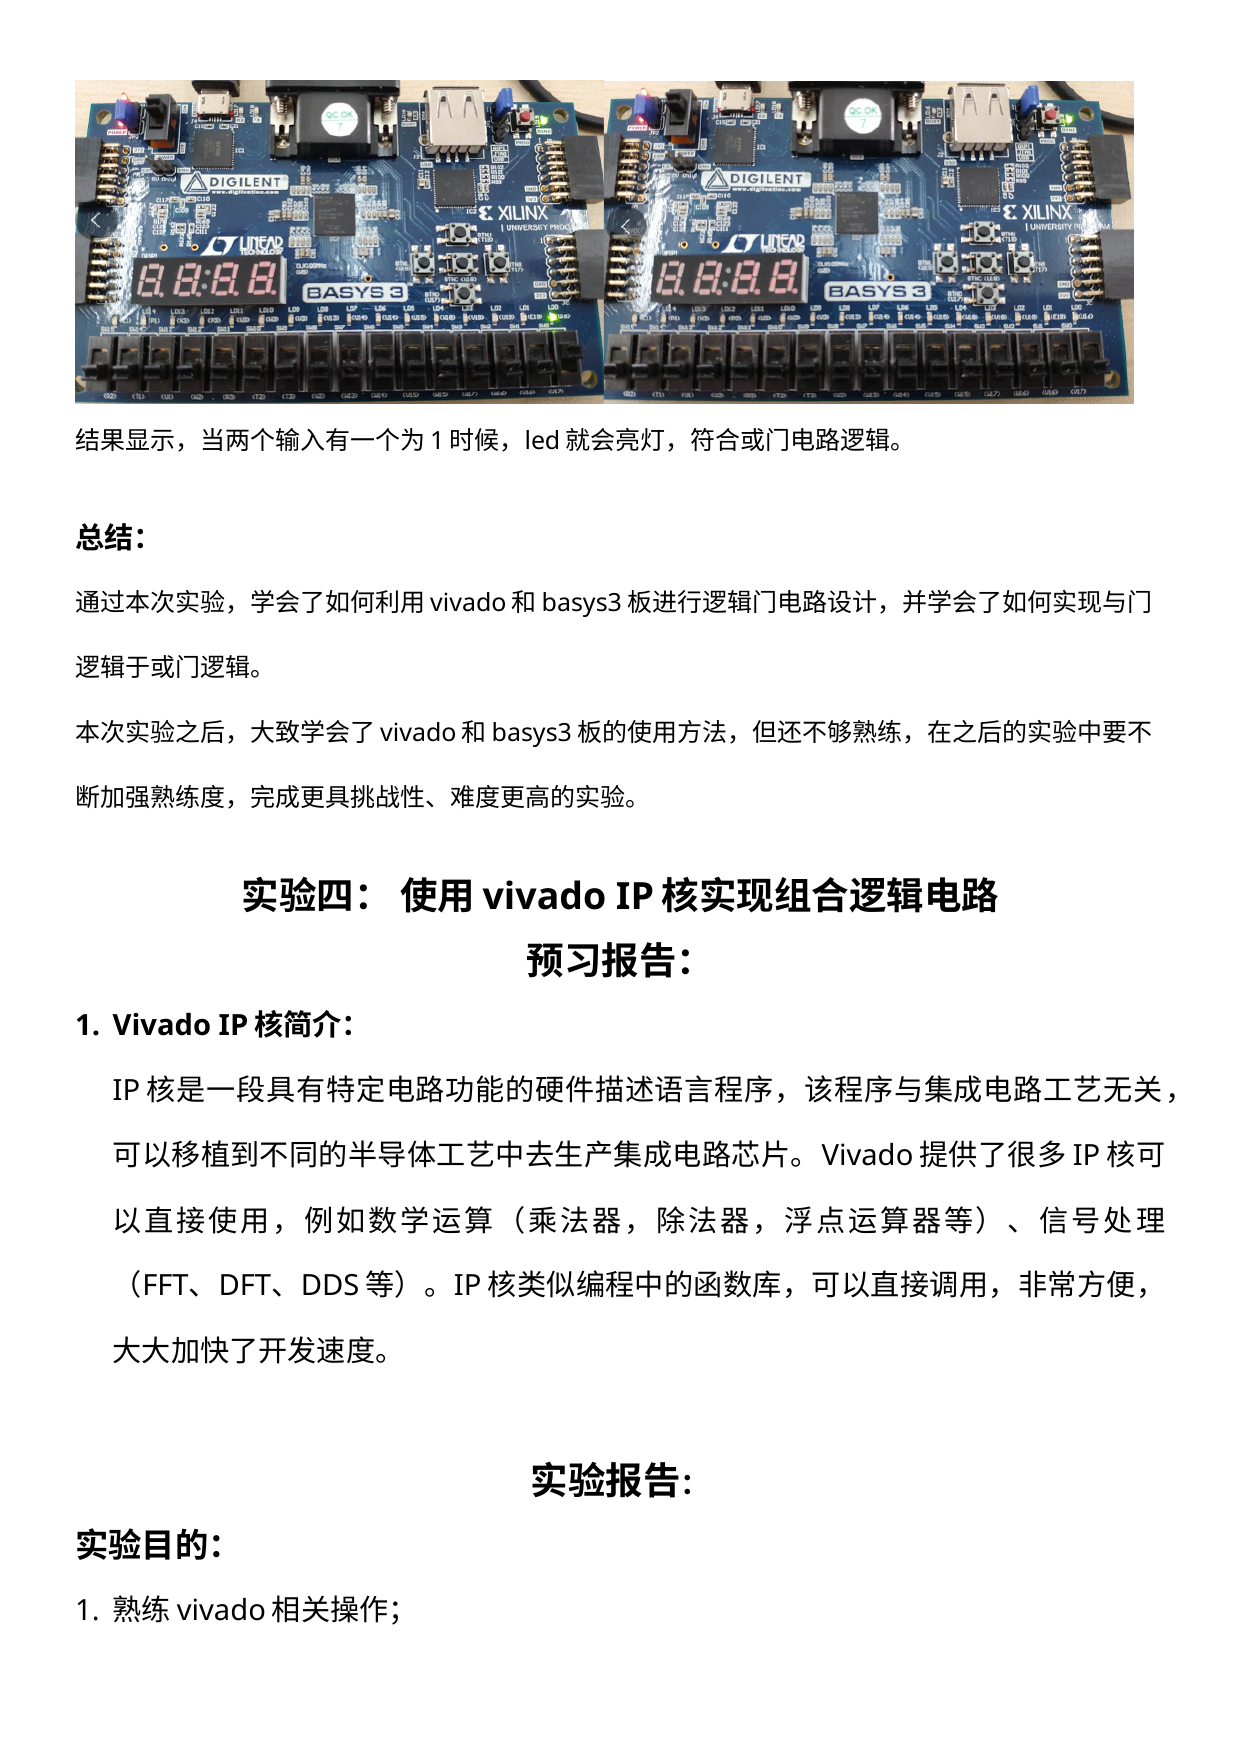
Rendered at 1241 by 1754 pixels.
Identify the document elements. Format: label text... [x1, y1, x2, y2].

text 结果显示，当两个输入有一个为1时候，led就会亮灯，符合或门电路逻辑。 [75, 406, 1165, 471]
text 本次实验之后，大致学会了vivado和basys3板的使用方法，但还不够熟练，在之后的实验中要不断加强熟练度，完成更具挑战性、难度更高的实验。 [75, 698, 1165, 828]
list IP核是一段具有特定电路功能的硬件描述语言程序，该程序与集成电路工艺无关，可以移植到不同的半导体工艺中去生产集成电路芯片。Vivado提供了很多IP核可以直接使用，例如数学运算（乘法器，除法器，浮点运算器等）、信号处理（FFT、DFT、DDS等）。IP核类似编程中的函数库，可以直接调用，非常方便，大大加快了开发速度。 [112, 1056, 1165, 1381]
list 熟练vivado相关操作； [75, 1576, 1165, 1641]
text 实验四： 使用vivado IP核实现组合逻辑电路 [75, 861, 1165, 926]
text 实验报告： [75, 1446, 1165, 1511]
text 实验目的： [75, 1511, 1165, 1576]
picture [75, 80, 1134, 404]
text 总结： [75, 503, 1165, 568]
text 预习报告： [75, 926, 1165, 991]
list Vivado IP核简介： [75, 991, 1165, 1056]
text 通过本次实验，学会了如何利用vivado和basys3板进行逻辑门电路设计，并学会了如何实现与门逻辑于或门逻辑。 [75, 568, 1165, 698]
